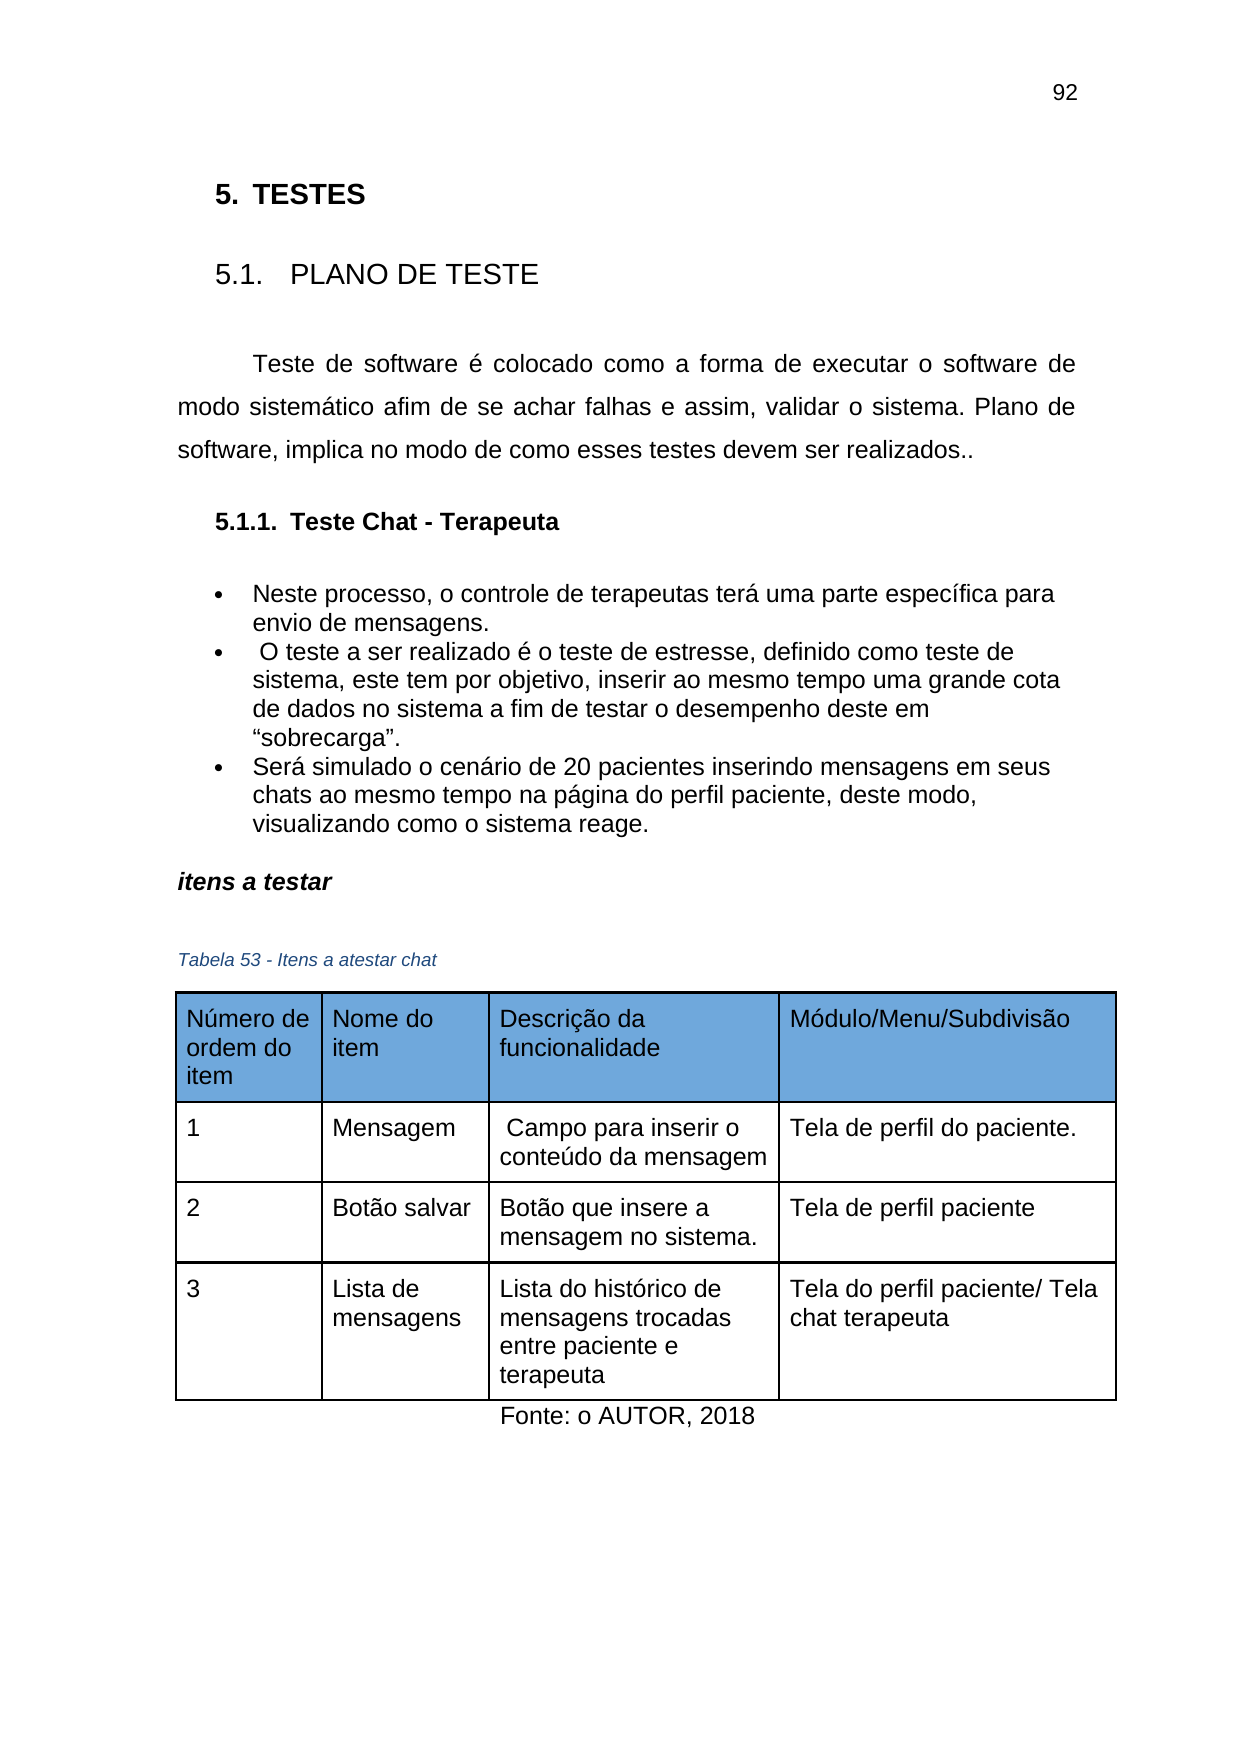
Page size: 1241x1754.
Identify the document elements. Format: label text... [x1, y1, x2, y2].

list Será simulado o cenário de 20 pacientes inserindo mensagens em seus chats ao mesmo tempo na página do perfil paciente, deste modo, visualizando como o sistema reage. [215, 751, 1078, 838]
text Fonte: o AUTOR, 2018 [177, 1401, 1078, 1430]
table_cell Tela de perfil paciente [780, 1183, 1115, 1261]
table_header Descrição da funcionalidade [490, 994, 778, 1101]
table_cell Botão que insere a mensagem no sistema. [490, 1183, 778, 1261]
table_cell Lista de mensagens [323, 1264, 488, 1399]
table_cell Tela de perfil do paciente. [780, 1103, 1115, 1181]
table_cell 3 [177, 1264, 321, 1399]
text itens a testar [177, 866, 1078, 895]
table_cell Lista do histórico de mensagens trocadas entre paciente e terapeuta [490, 1264, 778, 1399]
list TESTES [215, 177, 1078, 211]
table_cell Botão salvar [323, 1183, 488, 1261]
text Teste de software é colocado como a forma de executar o software de modo sistemático afim de se achar falhas e assim, validar o sistema. Plano de software, implica no modo de como esses testes devem ser realizados.. [177, 349, 1078, 464]
table_header Número de ordem do item [177, 994, 321, 1101]
table_cell 2 [177, 1183, 321, 1261]
table_cell Campo para inserir o conteúdo da mensagem [490, 1103, 778, 1181]
table_header Nome do item [323, 994, 488, 1101]
list O teste a ser realizado é o teste de estresse, definido como teste de sistema, este tem por objetivo, inserir ao mesmo tempo uma grande cota de dados no sistema a fim de testar o desempenho deste em “sobrecarga”. [215, 636, 1078, 751]
table_cell 1 [177, 1103, 321, 1181]
table_header Módulo/Menu/Subdivisão [780, 994, 1115, 1101]
list Neste processo, o controle de terapeutas terá uma parte específica para envio de mensagens. [215, 579, 1078, 636]
list Teste Chat - Terapeuta [215, 507, 1078, 536]
list PLANO DE TESTE [215, 257, 1078, 291]
table_cell Mensagem [323, 1103, 488, 1181]
table_cell Tela do perfil paciente/ Tela chat terapeuta [780, 1264, 1115, 1399]
